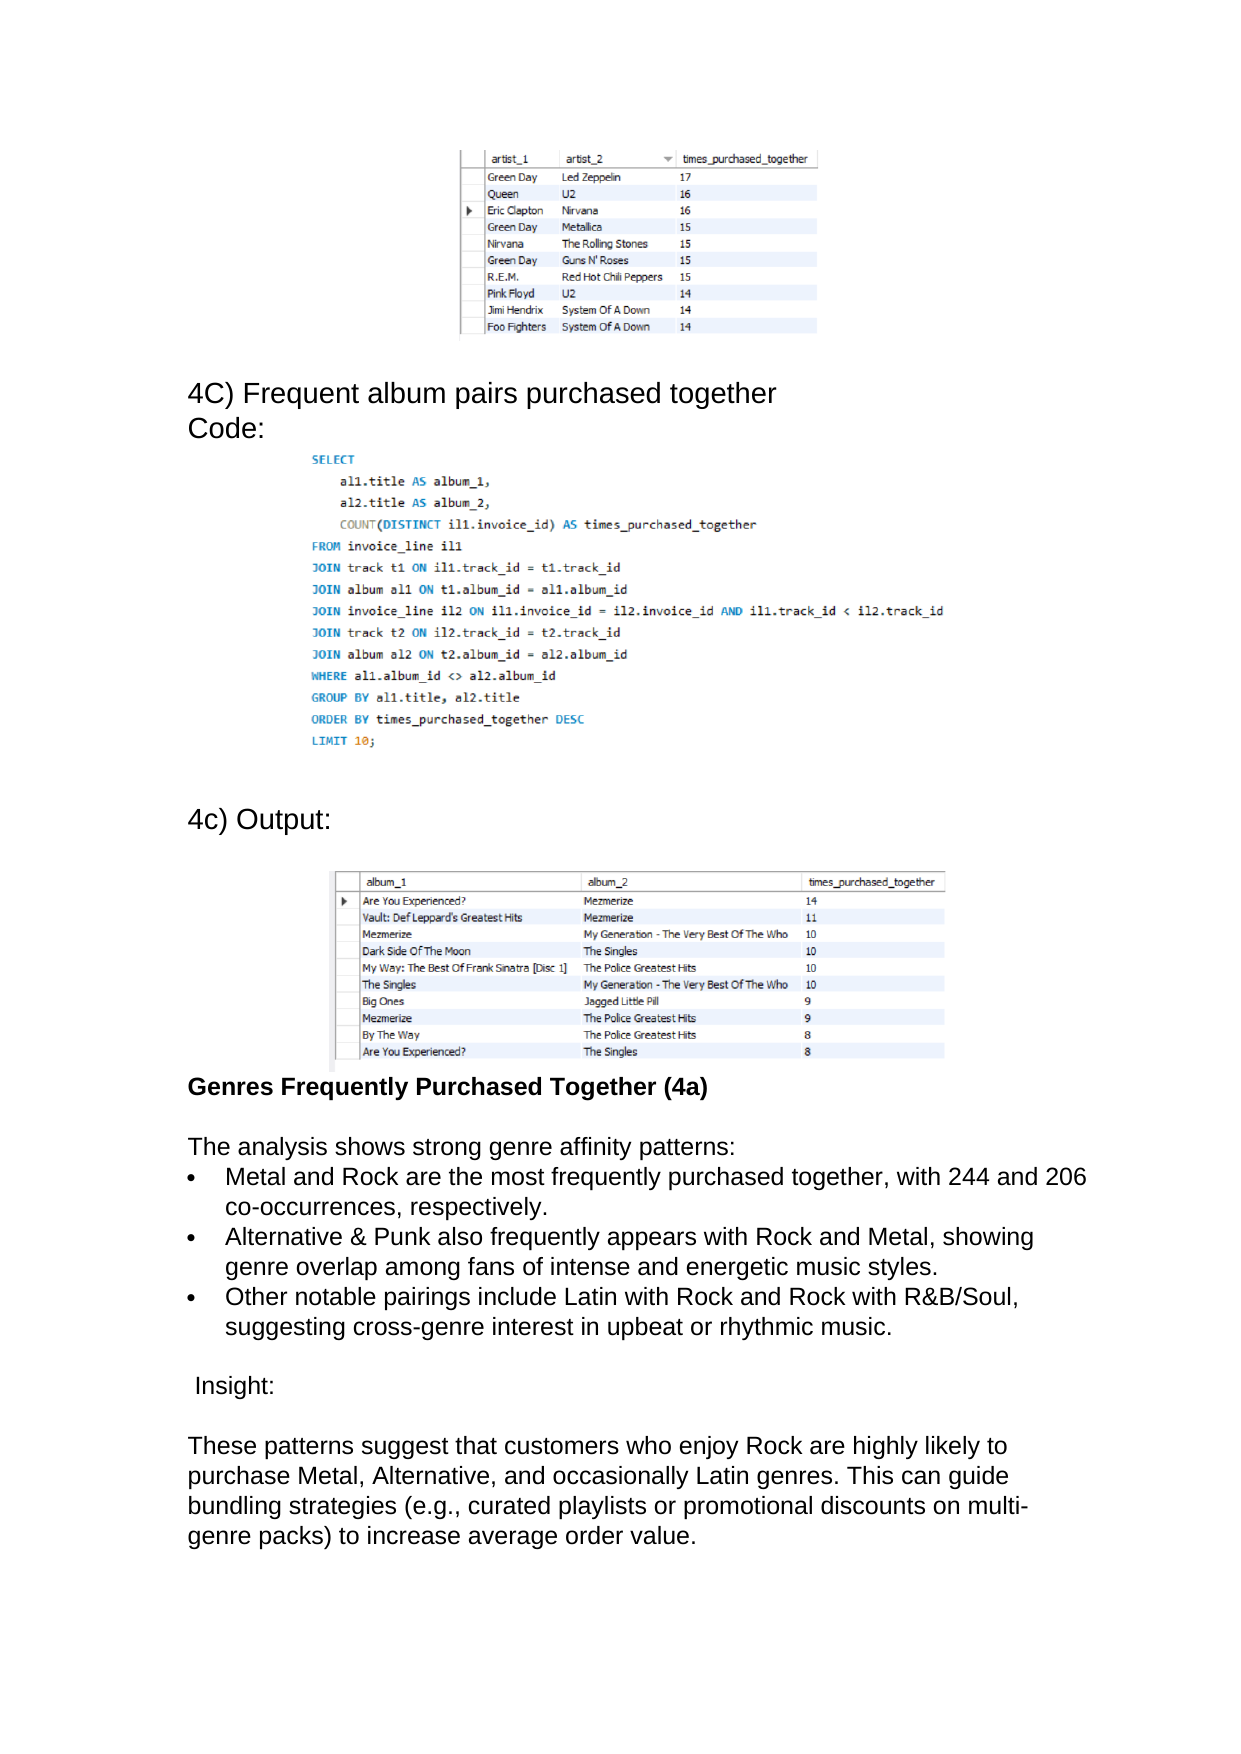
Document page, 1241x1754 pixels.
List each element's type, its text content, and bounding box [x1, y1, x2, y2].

text These patterns suggest that customers who enjoy Rock are highly likely to purchase Metal, Alternative, and occasionally Latin genres. This can guide bundling strategies (e.g., curated playlists or promotional discounts on multi-genre packs) to increase average order value. [187, 1401, 1090, 1549]
text 4c) Output: [187, 802, 1090, 836]
text 4C) Frequent album pairs purchased together [187, 376, 1090, 410]
list Metal and Rock are the most frequently purchased together, with 244 and 206 co-occurrences, respectively. [187, 1162, 1090, 1221]
list Alternative & Punk also frequently appears with Rock and Metal, showing genre overlap among fans of intense and energetic music styles. [187, 1222, 1090, 1281]
text The analysis shows strong genre affinity patterns: [187, 1132, 1090, 1161]
text Code: [187, 411, 1090, 445]
list Other notable pairings include Latin with Rock and Rock with R&B/Soul, suggesting cross-genre interest in upbeat or rhythmic music. [187, 1282, 1090, 1340]
picture [459, 150, 819, 341]
text Insight: [187, 1371, 1090, 1400]
picture [329, 871, 949, 1072]
picture [295, 446, 983, 767]
text Genres Frequently Purchased Together (4a) [187, 1072, 1090, 1101]
